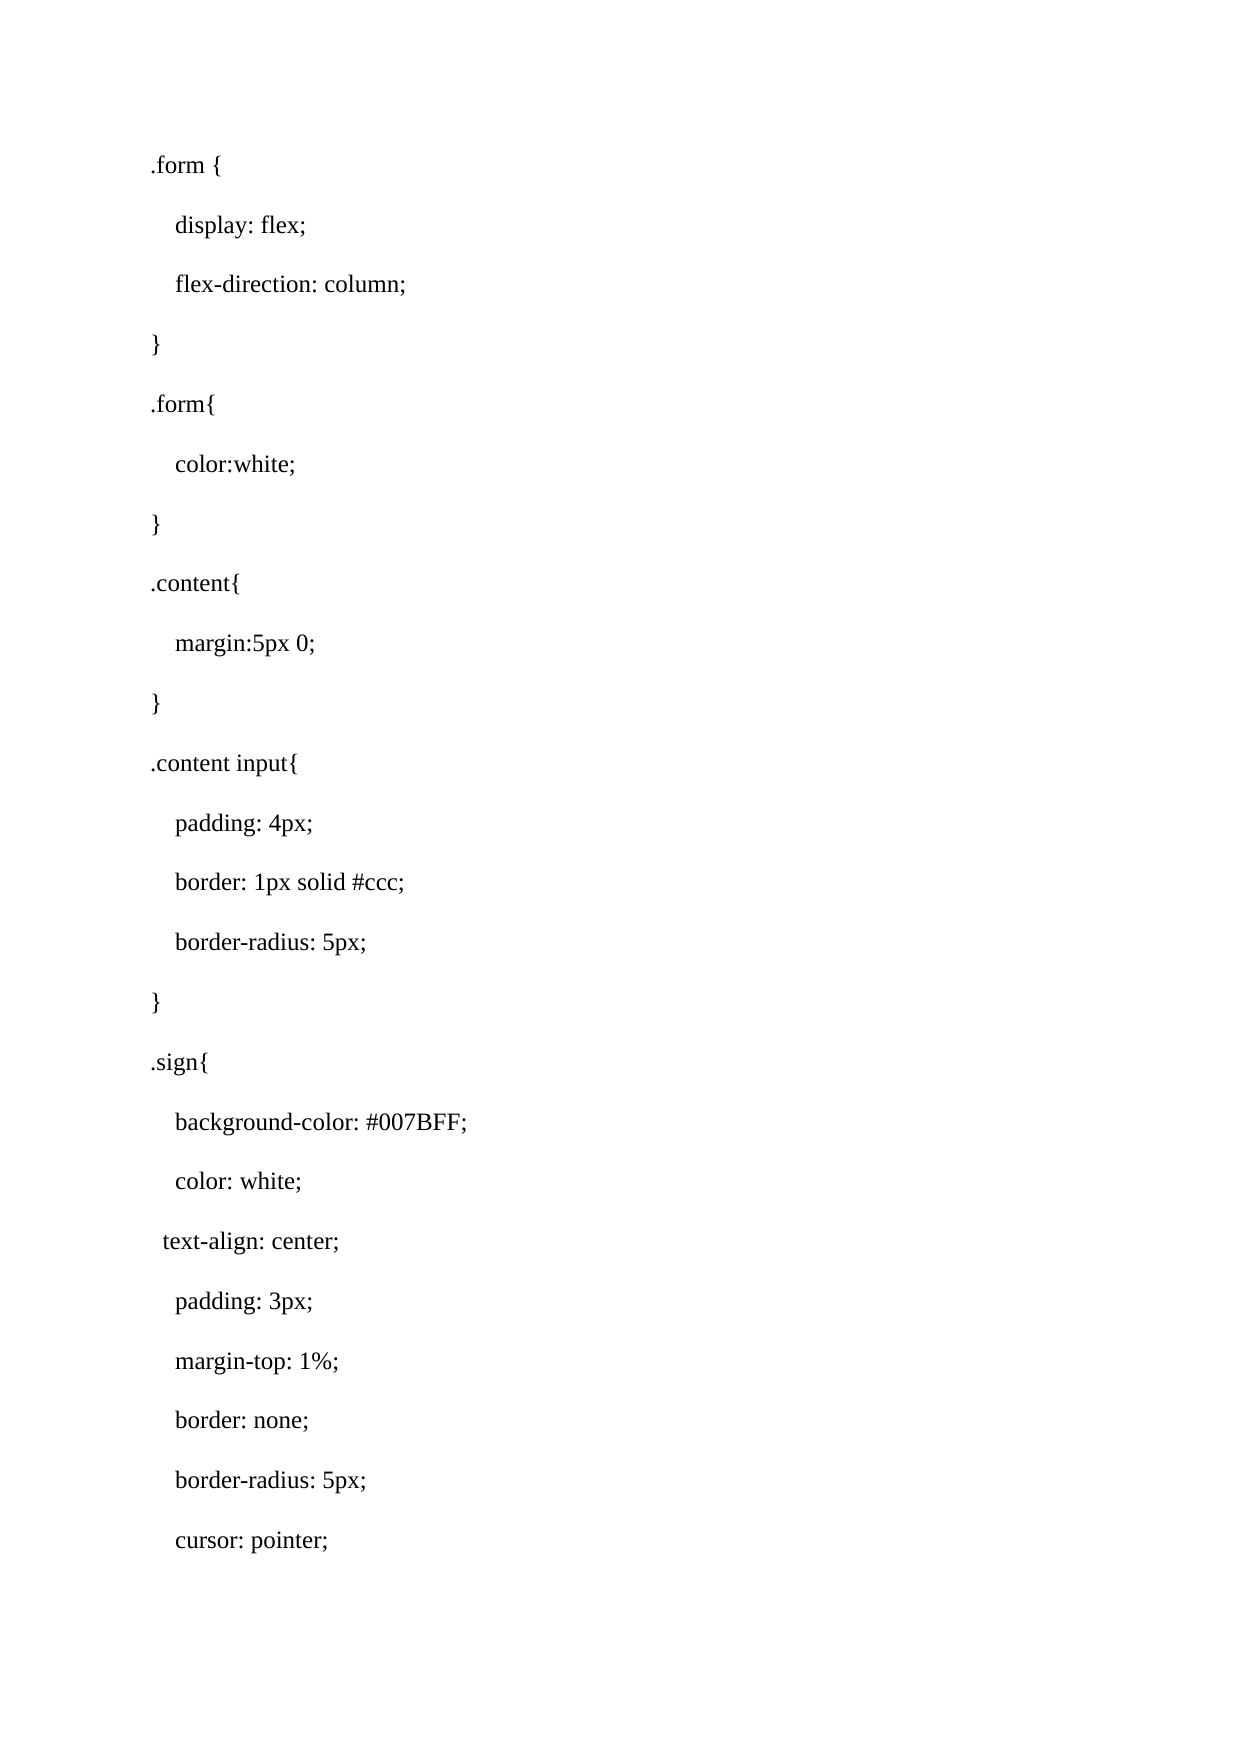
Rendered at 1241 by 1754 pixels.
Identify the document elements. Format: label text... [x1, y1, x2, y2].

text .form { [150, 150, 1090, 179]
text display: flex; [150, 210, 1090, 238]
text border-radius: 5px; [150, 927, 1090, 956]
text .sign{ [150, 1047, 1090, 1076]
text } [150, 329, 1090, 358]
text background-color: #007BFF; [150, 1107, 1090, 1135]
text border-radius: 5px; [150, 1465, 1090, 1494]
text } [150, 987, 1090, 1016]
text color: white; [150, 1166, 1090, 1195]
text margin:5px 0; [150, 628, 1090, 657]
text .content input{ [150, 748, 1090, 777]
text padding: 3px; [150, 1286, 1090, 1315]
text border: 1px solid #ccc; [150, 867, 1090, 896]
text padding: 4px; [150, 808, 1090, 836]
text } [150, 688, 1090, 717]
text cursor: pointer; [150, 1525, 1090, 1554]
text .form{ [150, 389, 1090, 418]
text text-align: center; [150, 1226, 1090, 1255]
text } [150, 509, 1090, 537]
text flex-direction: column; [150, 269, 1090, 298]
text margin-top: 1%; [150, 1346, 1090, 1374]
text .content{ [150, 568, 1090, 597]
text color:white; [150, 449, 1090, 478]
text border: none; [150, 1406, 1090, 1434]
